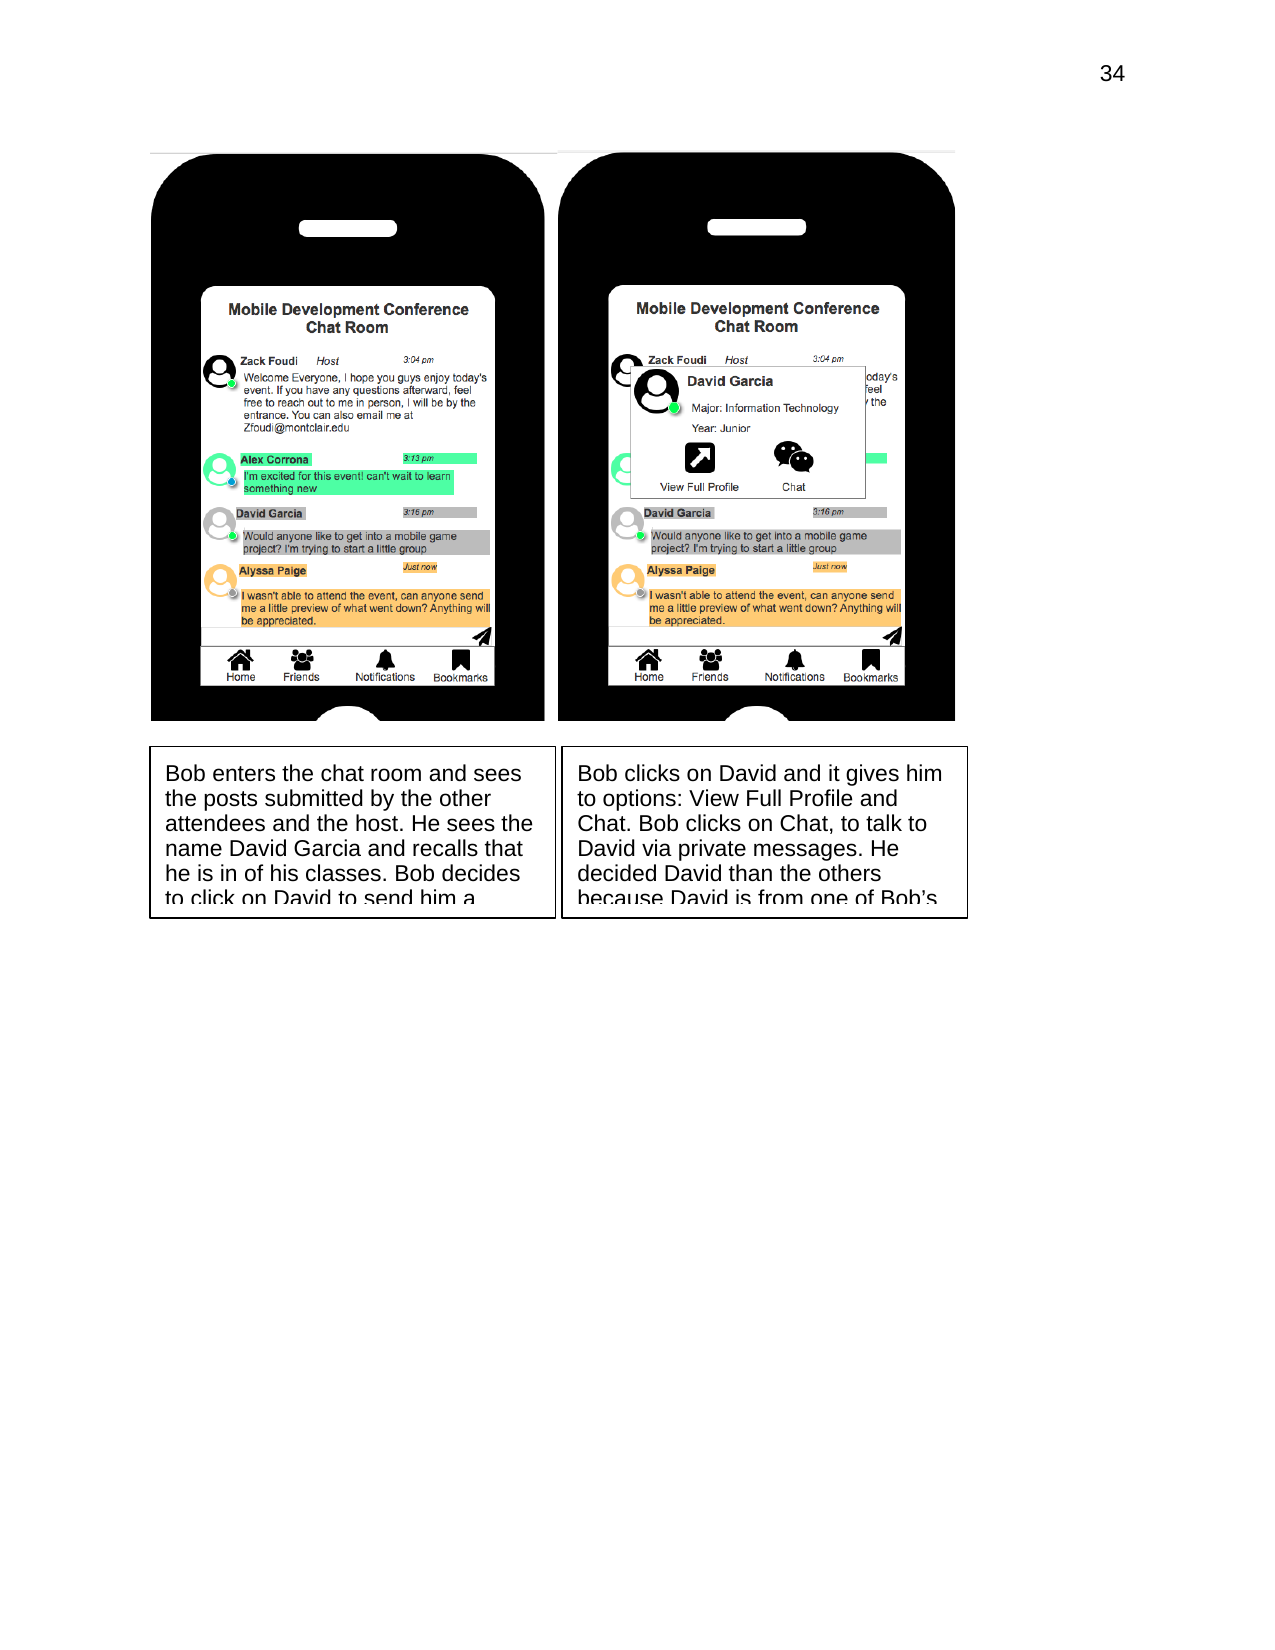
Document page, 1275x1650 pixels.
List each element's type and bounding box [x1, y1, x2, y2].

picture [150, 150, 956, 721]
